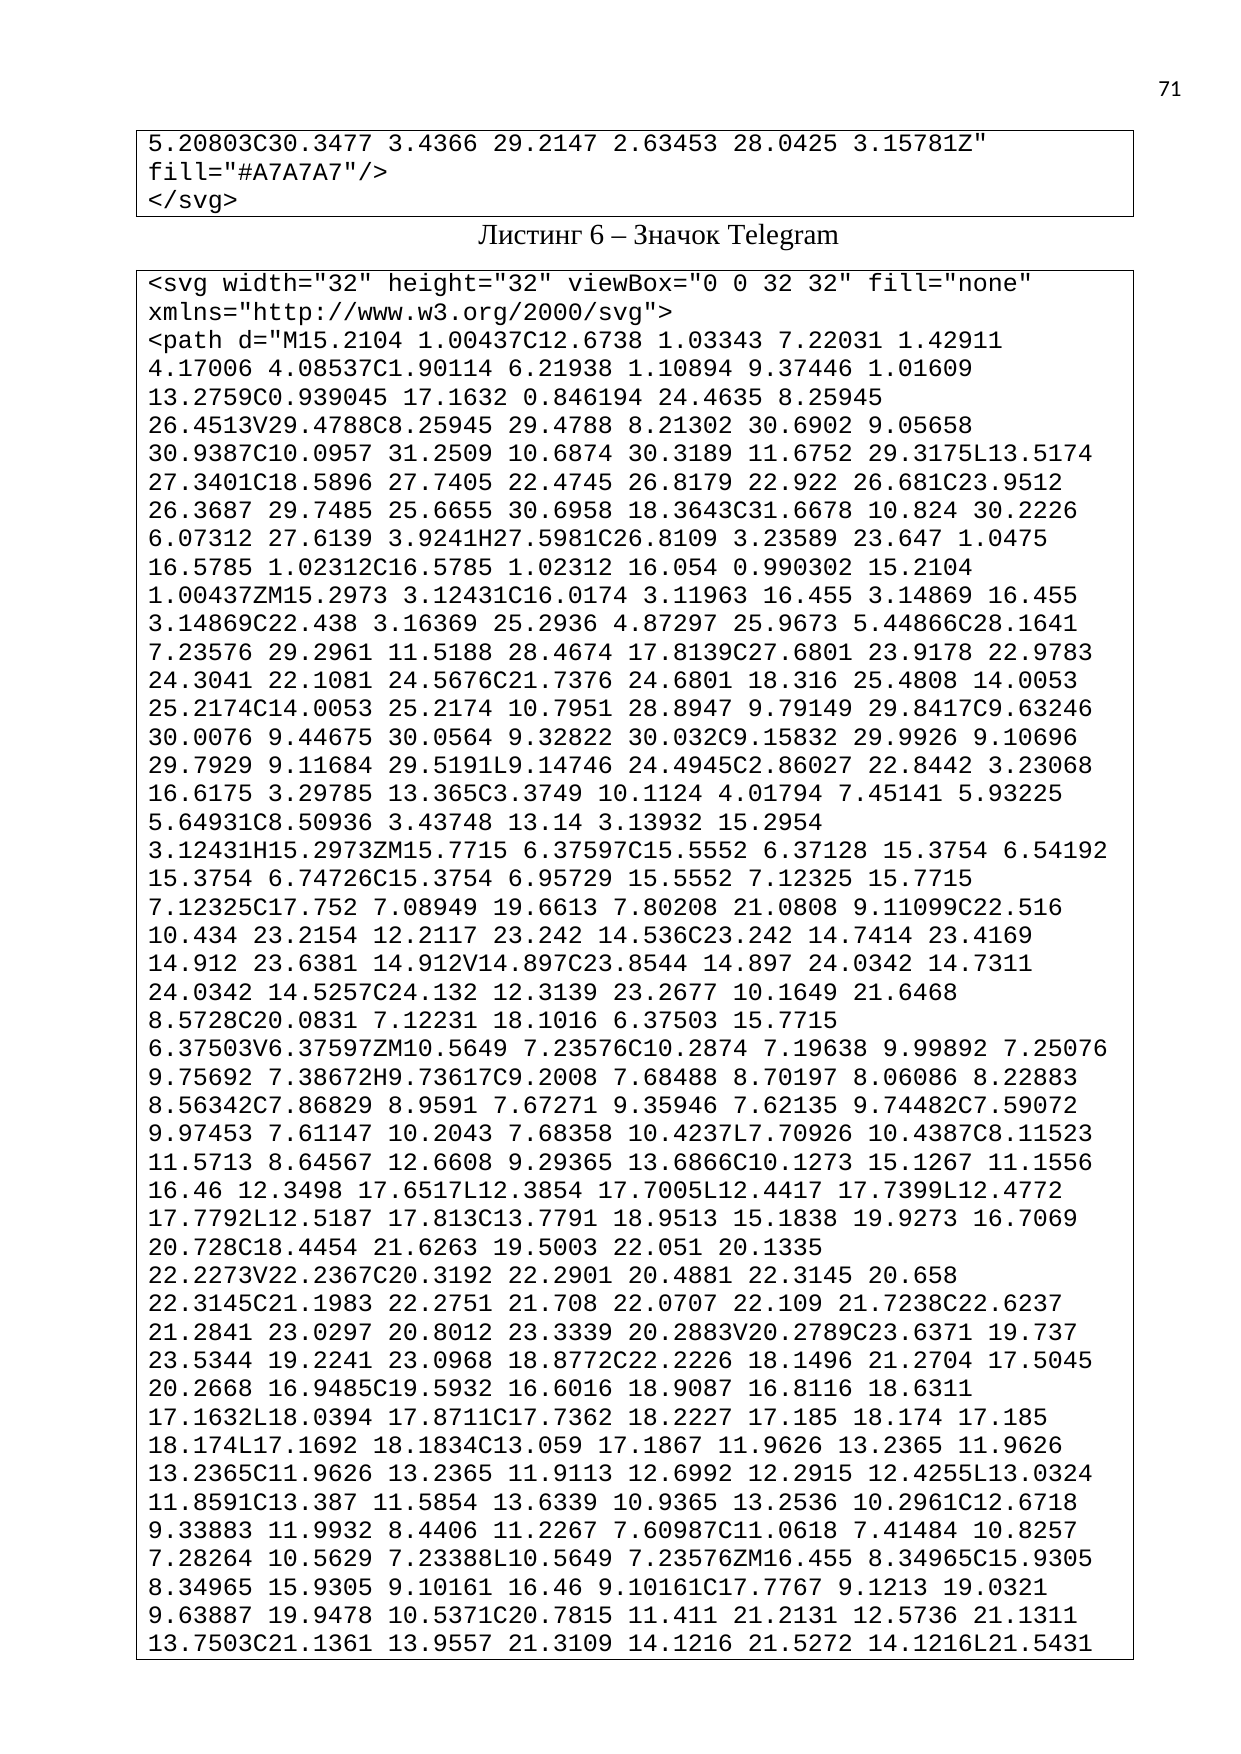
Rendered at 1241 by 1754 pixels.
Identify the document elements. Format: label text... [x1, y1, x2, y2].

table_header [137, 131, 1133, 216]
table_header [137, 271, 1133, 1659]
text Листинг 6 – Значок Telegram [136, 217, 1181, 251]
